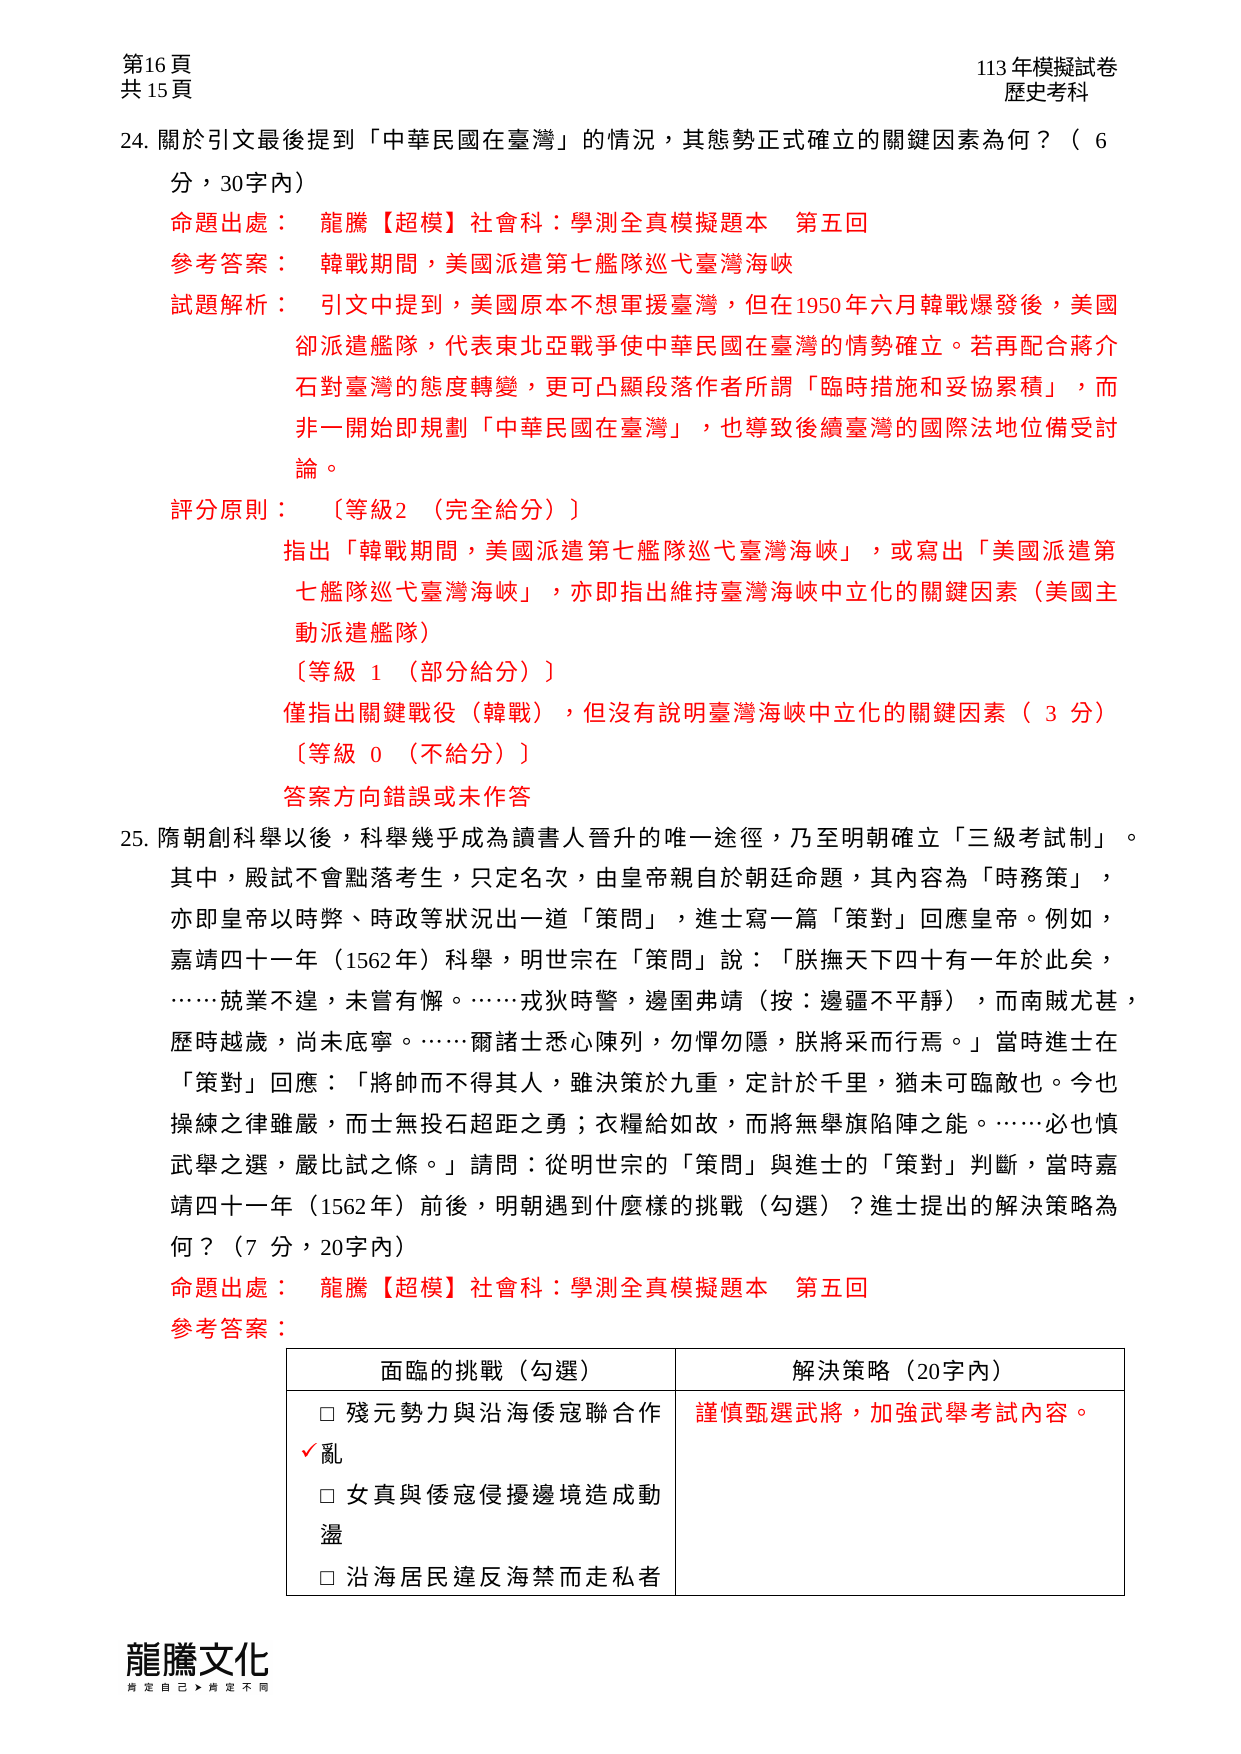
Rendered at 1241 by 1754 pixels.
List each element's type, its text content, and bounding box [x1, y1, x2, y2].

picture [118, 1640, 273, 1695]
text 〔等級1（部分給分）〕 [158, 652, 1120, 693]
text 命題出處： 龍騰【超模】社會科：學測全真模擬題本 第五回 [158, 1266, 1120, 1307]
text 24. 關於引文最後提到「中華民國在臺灣」的情況，其態勢正式確立的關鍵因素為何？（6分，30字內） [120, 119, 1120, 201]
table_cell 謹慎甄選武將，加強武舉考試內容。 [676, 1391, 1124, 1595]
text 參考答案： [158, 1307, 1120, 1348]
table_header 面臨的挑戰（勾選） [287, 1349, 675, 1390]
text 試題解析： 引文中提到，美國原本不想軍援臺灣，但在1950年六月韓戰爆發後，美國卻派遣艦隊，代表東北亞戰爭使中華民國在臺灣的情勢確立。若再配合蔣介石對臺灣的態度轉變，更可凸顯段落作者所謂「臨時措施和妥協累積」，而非一開始即規劃「中華民國在臺灣」，也導致後續臺灣的國際法地位備受討論。 [158, 283, 1120, 488]
text 25. 隋朝創科舉以後，科舉幾乎成為讀書人晉升的唯一途徑，乃至明朝確立「三級考試制」。其中，殿試不會黜落考生，只定名次，由皇帝親自於朝廷命題，其內容為「時務策」，亦即皇帝以時弊、時政等狀況出一道「策問」，進士寫一篇「策對」回應皇帝。例如，嘉靖四十一年（1562年）科舉，明世宗在「策問」說：「朕撫天下四十有一年於此矣，……兢業不遑，未嘗有懈。……戎狄時警，邊圉弗靖（按：邊疆不平靜），而南賊尤甚，歷時越歲，尚未底寧。……爾諸士悉心陳列，勿憚勿隱，朕將采而行焉。」當時進士在「策對」回應：「將帥而不得其人，雖決策於九重，定計於千里，猶未可臨敵也。今也操練之律雖嚴，而士無投石超距之勇；衣糧給如故，而將無舉旗陷陣之能。……必也慎武舉之選，嚴比試之條。」請問：從明世宗的「策問」與進士的「策對」判斷，當時嘉靖四十一年（1562年）前後，明朝遇到什麼樣的挑戰（勾選）？進士提出的解決策略為何？（7分，20字內） [120, 816, 1120, 1266]
text 〔等級0（不給分）〕 [158, 734, 1120, 774]
table_header 解決策略（20字內） [676, 1349, 1124, 1390]
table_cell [287, 1391, 675, 1595]
text 指出「韓戰期間，美國派遣第七艦隊巡弋臺灣海峽」，或寫出「美國派遣第七艦隊巡弋臺灣海峽」，亦即指出維持臺灣海峽中立化的關鍵因素（美國主動派遣艦隊） [158, 529, 1120, 652]
text 評分原則： 〔等級2（完全給分）〕 [158, 488, 1120, 529]
text 僅指出關鍵戰役（韓戰），但沒有說明臺灣海峽中立化的關鍵因素（3分） [158, 693, 1120, 734]
text 命題出處： 龍騰【超模】社會科：學測全真模擬題本 第五回 [158, 201, 1120, 242]
text 參考答案： 韓戰期間，美國派遣第七艦隊巡弋臺灣海峽 [158, 242, 1120, 283]
text 答案方向錯誤或未作答 [158, 774, 1120, 816]
